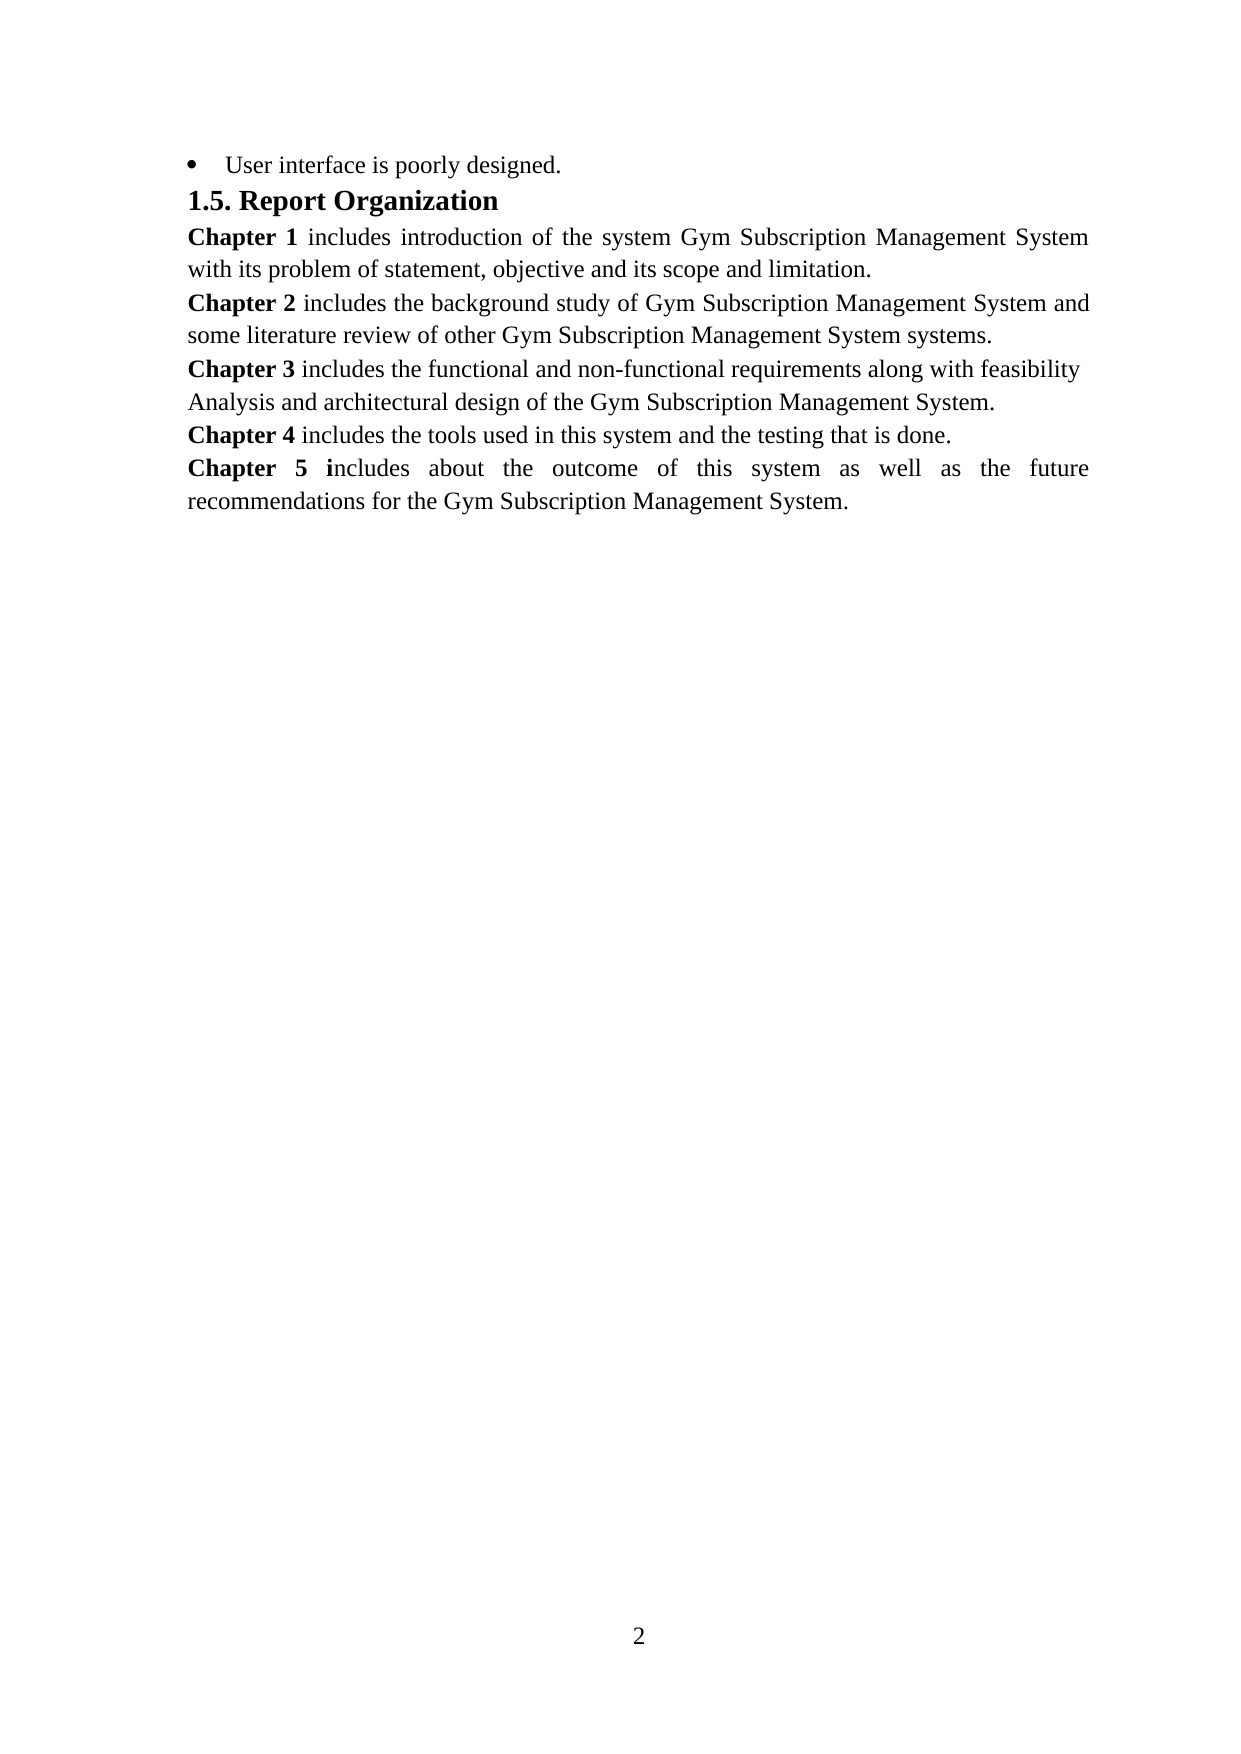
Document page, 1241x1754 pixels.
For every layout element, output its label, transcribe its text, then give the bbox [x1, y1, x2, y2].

text Chapter 3 includes the functional and non-functional requirements along with feasibility [187, 354, 1090, 382]
text Chapter 4 includes the tools used in this system and the testing that is done. [187, 420, 1090, 448]
text Chapter 2 includes the background study of Gym Subscription Management System and some literature review of other Gym Subscription Management System systems. [187, 288, 1090, 349]
text Chapter 1 includes introduction of the system Gym Subscription Management System with its problem of statement, objective and its scope and limitation. [187, 222, 1090, 283]
subtitle 1.5. Report Organization [187, 183, 1090, 217]
text Chapter 5 includes about the outcome of this system as well as the future recommendations for the Gym Subscription Management System. [187, 453, 1090, 514]
text Analysis and architectural design of the Gym Subscription Management System. [187, 387, 1090, 415]
list User interface is poorly designed. [187, 150, 1090, 179]
